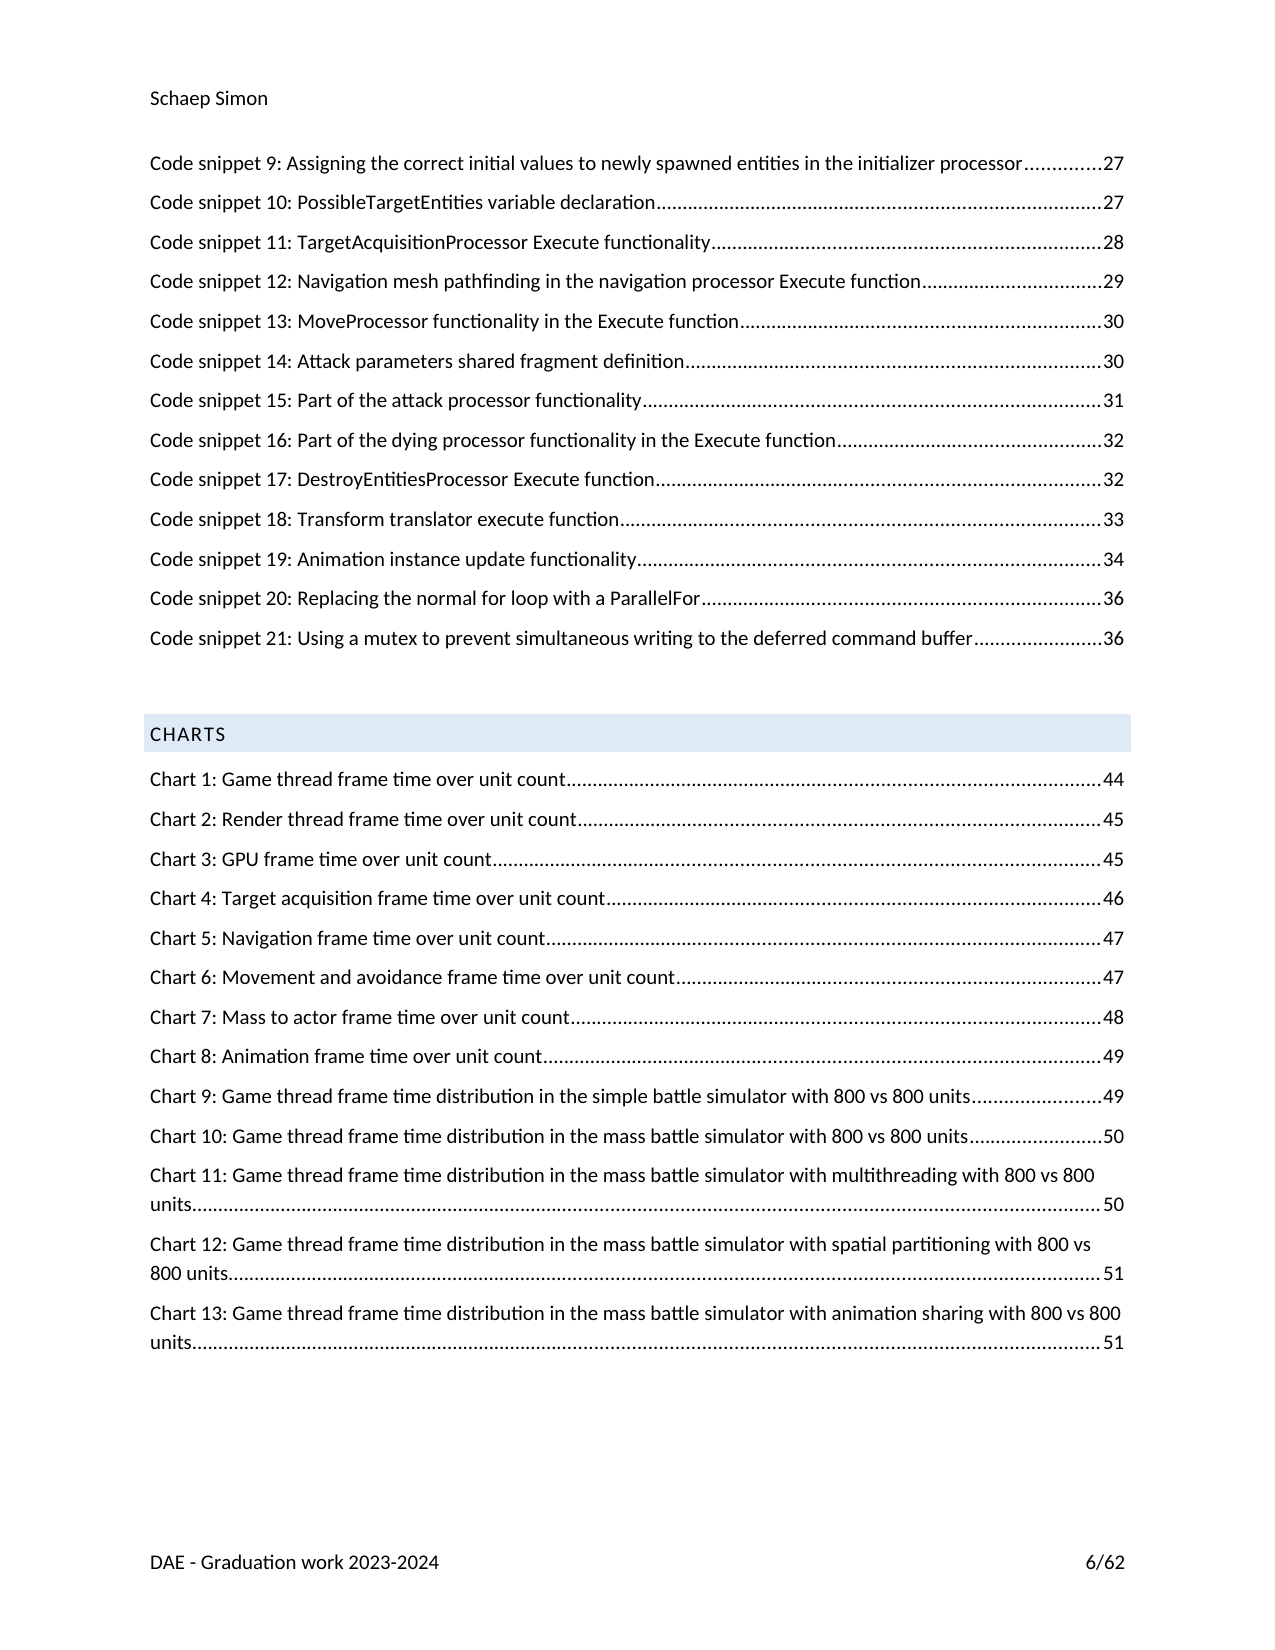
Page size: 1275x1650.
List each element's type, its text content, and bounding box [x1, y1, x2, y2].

text Chart 5: Navigation frame time over unit count 47 [150, 925, 1125, 950]
text Chart 9: Game thread frame time distribution in the simple battle simulator with 800 vs 800 units 49 [150, 1083, 1125, 1109]
subtitle Charts [150, 721, 1125, 746]
text Code snippet 13: MoveProcessor functionality in the Execute function 30 [150, 308, 1125, 334]
text Code snippet 14: Attack parameters shared fragment definition 30 [150, 348, 1125, 373]
text Chart 13: Game thread frame time distribution in the mass battle simulator with animation sharing with 800 vs 800 units 51 [150, 1300, 1125, 1354]
text Chart 7: Mass to actor frame time over unit count 48 [150, 1004, 1125, 1029]
text Code snippet 9: Assigning the correct initial values to newly spawned entities in the initializer processor 27 [150, 150, 1125, 175]
text Chart 10: Game thread frame time distribution in the mass battle simulator with 800 vs 800 units 50 [150, 1123, 1125, 1148]
text Chart 1: Game thread frame time over unit count 44 [150, 767, 1125, 792]
text Code snippet 16: Part of the dying processor functionality in the Execute function 32 [150, 427, 1125, 452]
text Code snippet 12: Navigation mesh pathfinding in the navigation processor Execute function 29 [150, 269, 1125, 294]
text Code snippet 10: PossibleTargetEntities variable declaration 27 [150, 189, 1125, 215]
text Code snippet 19: Animation instance update functionality 34 [150, 546, 1125, 571]
text Code snippet 18: Transform translator execute function 33 [150, 506, 1125, 532]
text Chart 12: Game thread frame time distribution in the mass battle simulator with spatial partitioning with 800 vs 800 units 51 [150, 1231, 1125, 1286]
text Code snippet 17: DestroyEntitiesProcessor Execute function 32 [150, 467, 1125, 492]
text Chart 6: Movement and avoidance frame time over unit count 47 [150, 964, 1125, 990]
text Code snippet 21: Using a mutex to prevent simultaneous writing to the deferred command buffer 36 [150, 625, 1125, 650]
text Chart 11: Game thread frame time distribution in the mass battle simulator with multithreading with 800 vs 800 units 50 [150, 1162, 1125, 1217]
text Code snippet 15: Part of the attack processor functionality 31 [150, 387, 1125, 413]
text Chart 2: Render thread frame time over unit count 45 [150, 806, 1125, 832]
text Chart 4: Target acquisition frame time over unit count 46 [150, 885, 1125, 911]
text Code snippet 20: Replacing the normal for loop with a ParallelFor 36 [150, 585, 1125, 611]
text Chart 3: GPU frame time over unit count 45 [150, 846, 1125, 871]
text Chart 8: Animation frame time over unit count 49 [150, 1044, 1125, 1069]
text Code snippet 11: TargetAcquisitionProcessor Execute functionality 28 [150, 229, 1125, 254]
